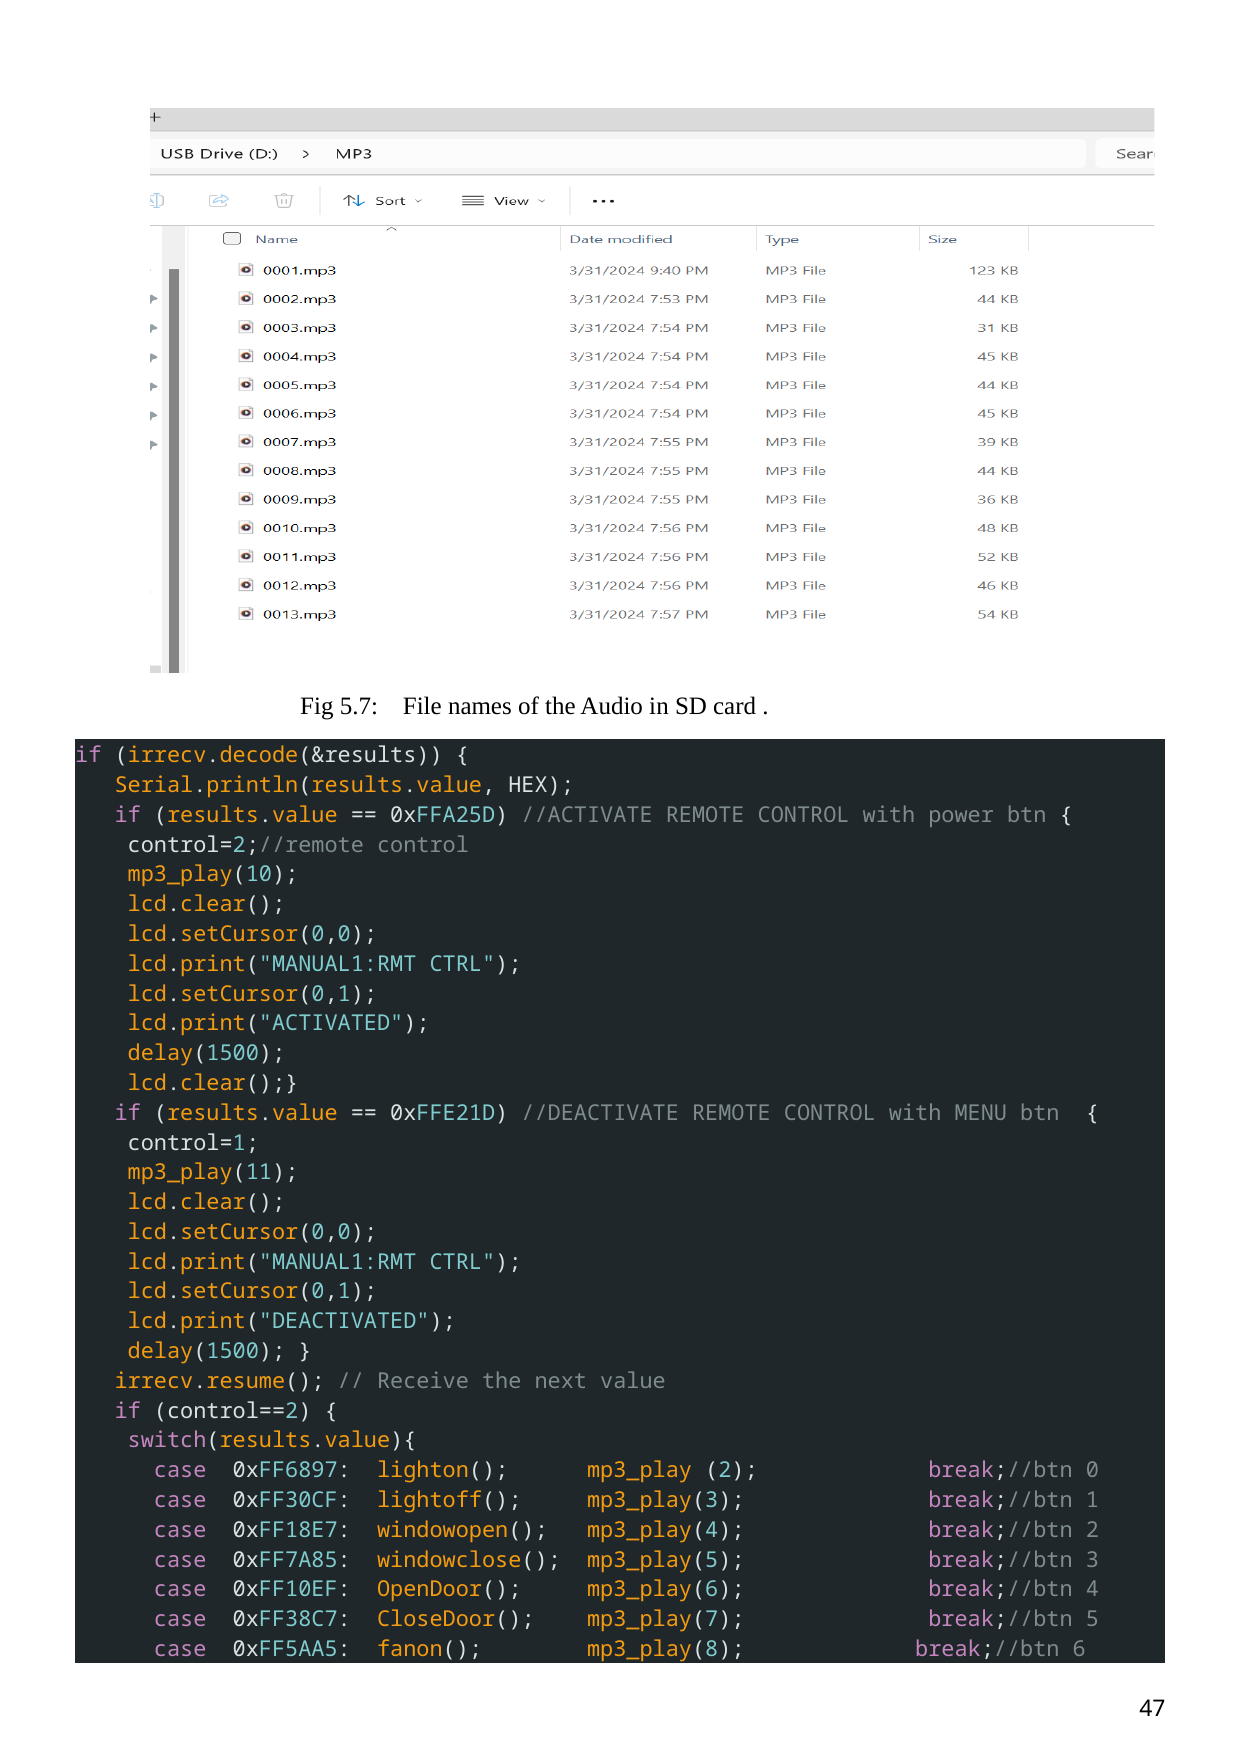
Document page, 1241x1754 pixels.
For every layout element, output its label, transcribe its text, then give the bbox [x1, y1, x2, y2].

text control=2;//remote control [75, 828, 1165, 858]
text switch(results.value){ [75, 1424, 1165, 1454]
text if (control==2) { [75, 1394, 1165, 1424]
text case 0xFF18E7: windowopen(); mp3_play(4); break;//btn 2 [75, 1514, 1165, 1543]
text delay(1500); } [75, 1335, 1165, 1365]
text lcd.setCursor(0,0); [75, 1216, 1165, 1246]
list Fig 5.7: File names of the Audio in SD card . [300, 691, 1165, 720]
text lcd.print("DEACTIVATED"); [75, 1305, 1165, 1335]
text if (results.value == 0xFFA25D) //ACTIVATE REMOTE CONTROL with power btn { [75, 799, 1165, 828]
text lcd.setCursor(0,1); [75, 1275, 1165, 1305]
picture [150, 108, 1155, 673]
text case 0xFF10EF: OpenDoor(); mp3_play(6); break;//btn 4 [75, 1573, 1165, 1603]
text delay(1500); [75, 1037, 1165, 1067]
text lcd.clear();} [75, 1067, 1165, 1097]
text lcd.clear(); [75, 888, 1165, 918]
text irrecv.resume(); // Receive the next value [75, 1365, 1165, 1394]
text mp3_play(11); [75, 1156, 1165, 1186]
text lcd.setCursor(0,0); [75, 918, 1165, 948]
text lcd.clear(); [75, 1186, 1165, 1216]
text if (results.value == 0xFFE21D) //DEACTIVATE REMOTE CONTROL with MENU btn { [75, 1097, 1165, 1126]
text if (irrecv.decode(&results)) { [75, 739, 1165, 769]
text case 0xFF6897: lighton(); mp3_play (2); break;//btn 0 [75, 1454, 1165, 1484]
text lcd.print("ACTIVATED"); [75, 1007, 1165, 1037]
text case 0xFF38C7: CloseDoor(); mp3_play(7); break;//btn 5 [75, 1603, 1165, 1633]
text lcd.print("MANUAL1:RMT CTRL"); [75, 1246, 1165, 1275]
text mp3_play(10); [75, 858, 1165, 888]
text case 0xFF7A85: windowclose(); mp3_play(5); break;//btn 3 [75, 1543, 1165, 1573]
text lcd.setCursor(0,1); [75, 977, 1165, 1007]
text case 0xFF5AA5: fanon(); mp3_play(8); break;//btn 6 [75, 1633, 1165, 1663]
text lcd.print("MANUAL1:RMT CTRL"); [75, 948, 1165, 977]
text case 0xFF30CF: lightoff(); mp3_play(3); break;//btn 1 [75, 1484, 1165, 1514]
text control=1; [75, 1126, 1165, 1156]
text Serial.println(results.value, HEX); [75, 769, 1165, 799]
